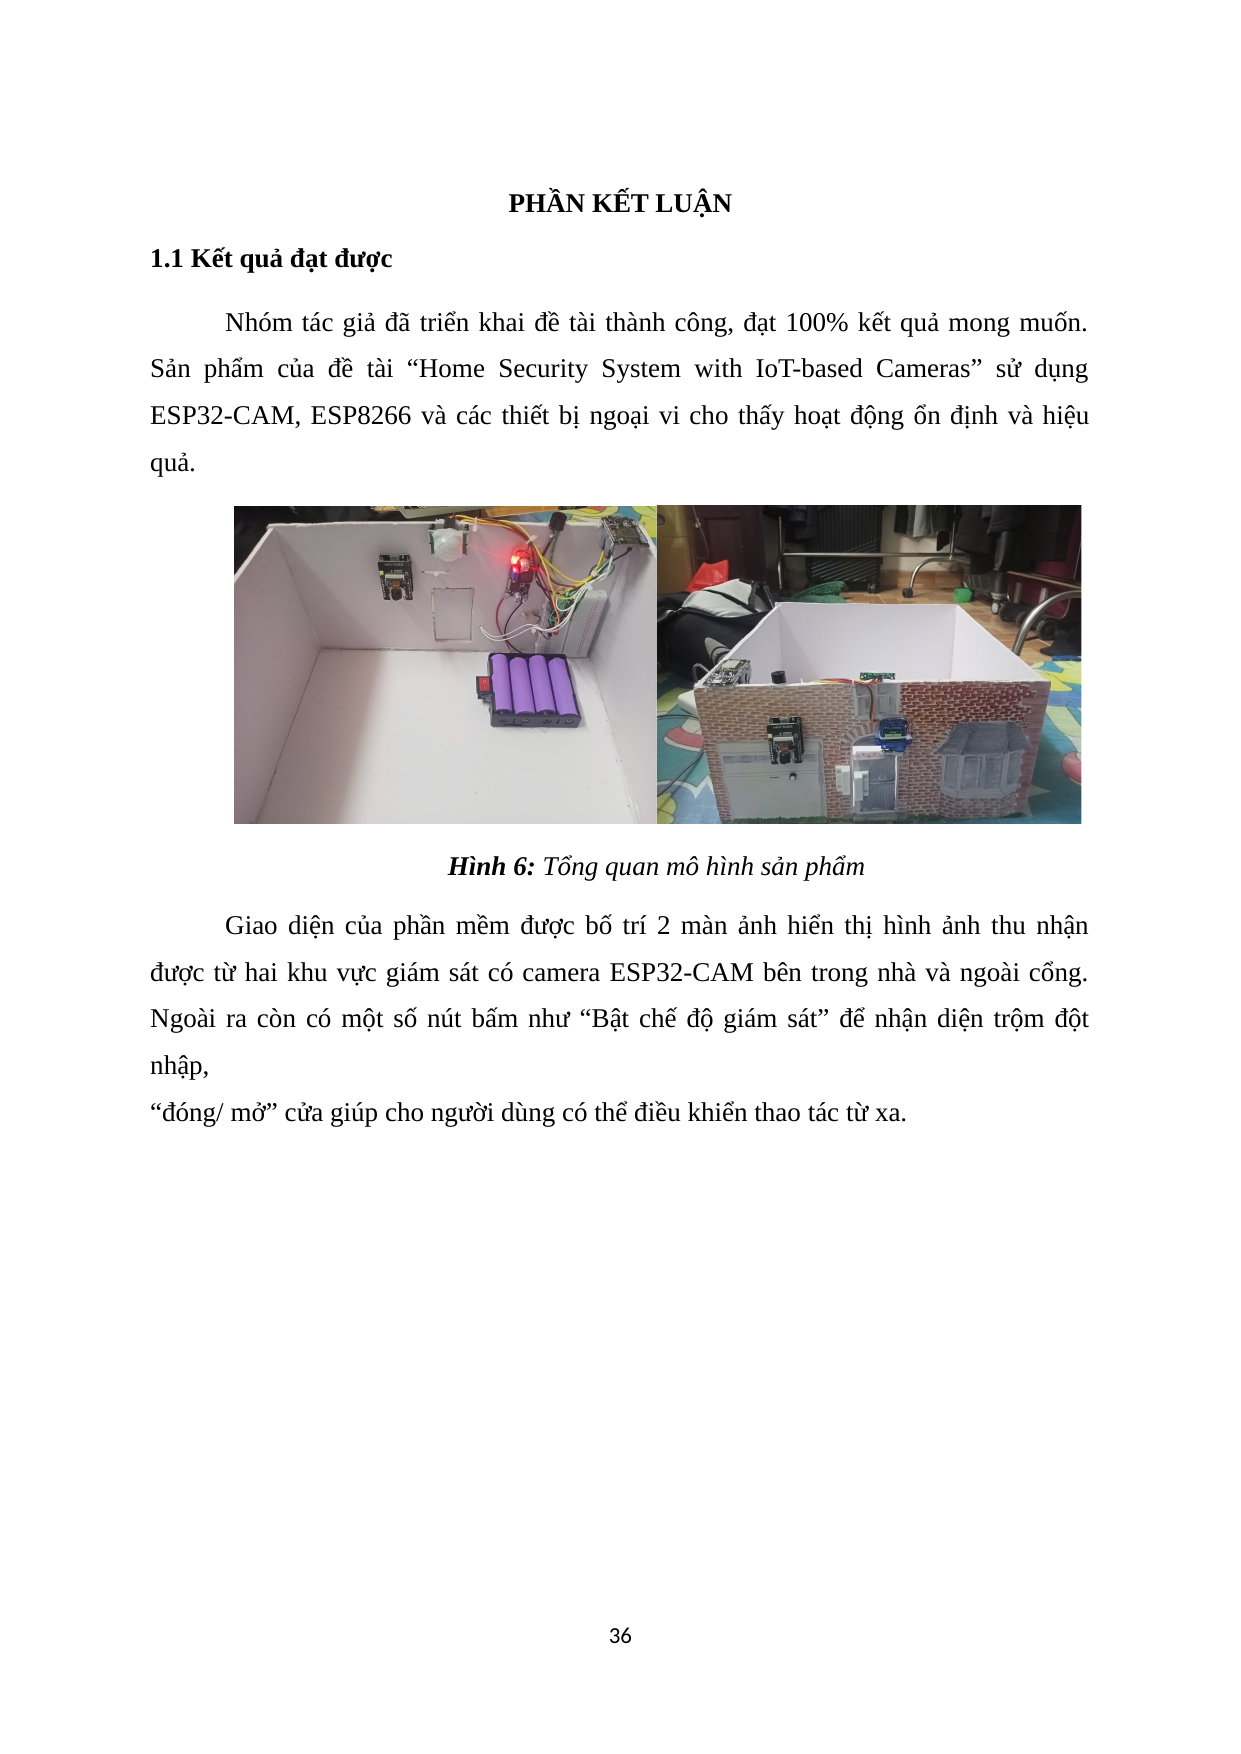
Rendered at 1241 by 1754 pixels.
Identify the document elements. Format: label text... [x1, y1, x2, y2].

text Hình 6: Tổng quan mô hình sản phẩm [150, 850, 1090, 881]
picture [234, 505, 1082, 824]
text Giao diện của phần mềm được bố trí 2 màn ảnh hiển thị hình ảnh thu nhận được từ hai khu vực giám sát có camera ESP32-CAM bên trong nhà và ngoài cổng. Ngoài ra còn có một số nút bấm như “Bật chế độ giám sát” để nhận diện trộm đột nhập, “đóng/ mở” cửa giúp cho người dùng có thể điều khiển thao tác từ xa. [150, 909, 1090, 1127]
subtitle PHẦN KẾT LUẬN [150, 187, 1090, 219]
text 1.1 Kết quả đạt được [150, 242, 1090, 274]
text Nhóm tác giả đã triển khai đề tài thành công, đạt 100% kết quả mong muốn. Sản phẩm của đề tài “Home Security System with IoT-based Cameras” sử dụng ESP32-CAM, ESP8266 và các thiết bị ngoại vi cho thấy hoạt động ổn định và hiệu quả. [150, 306, 1090, 477]
